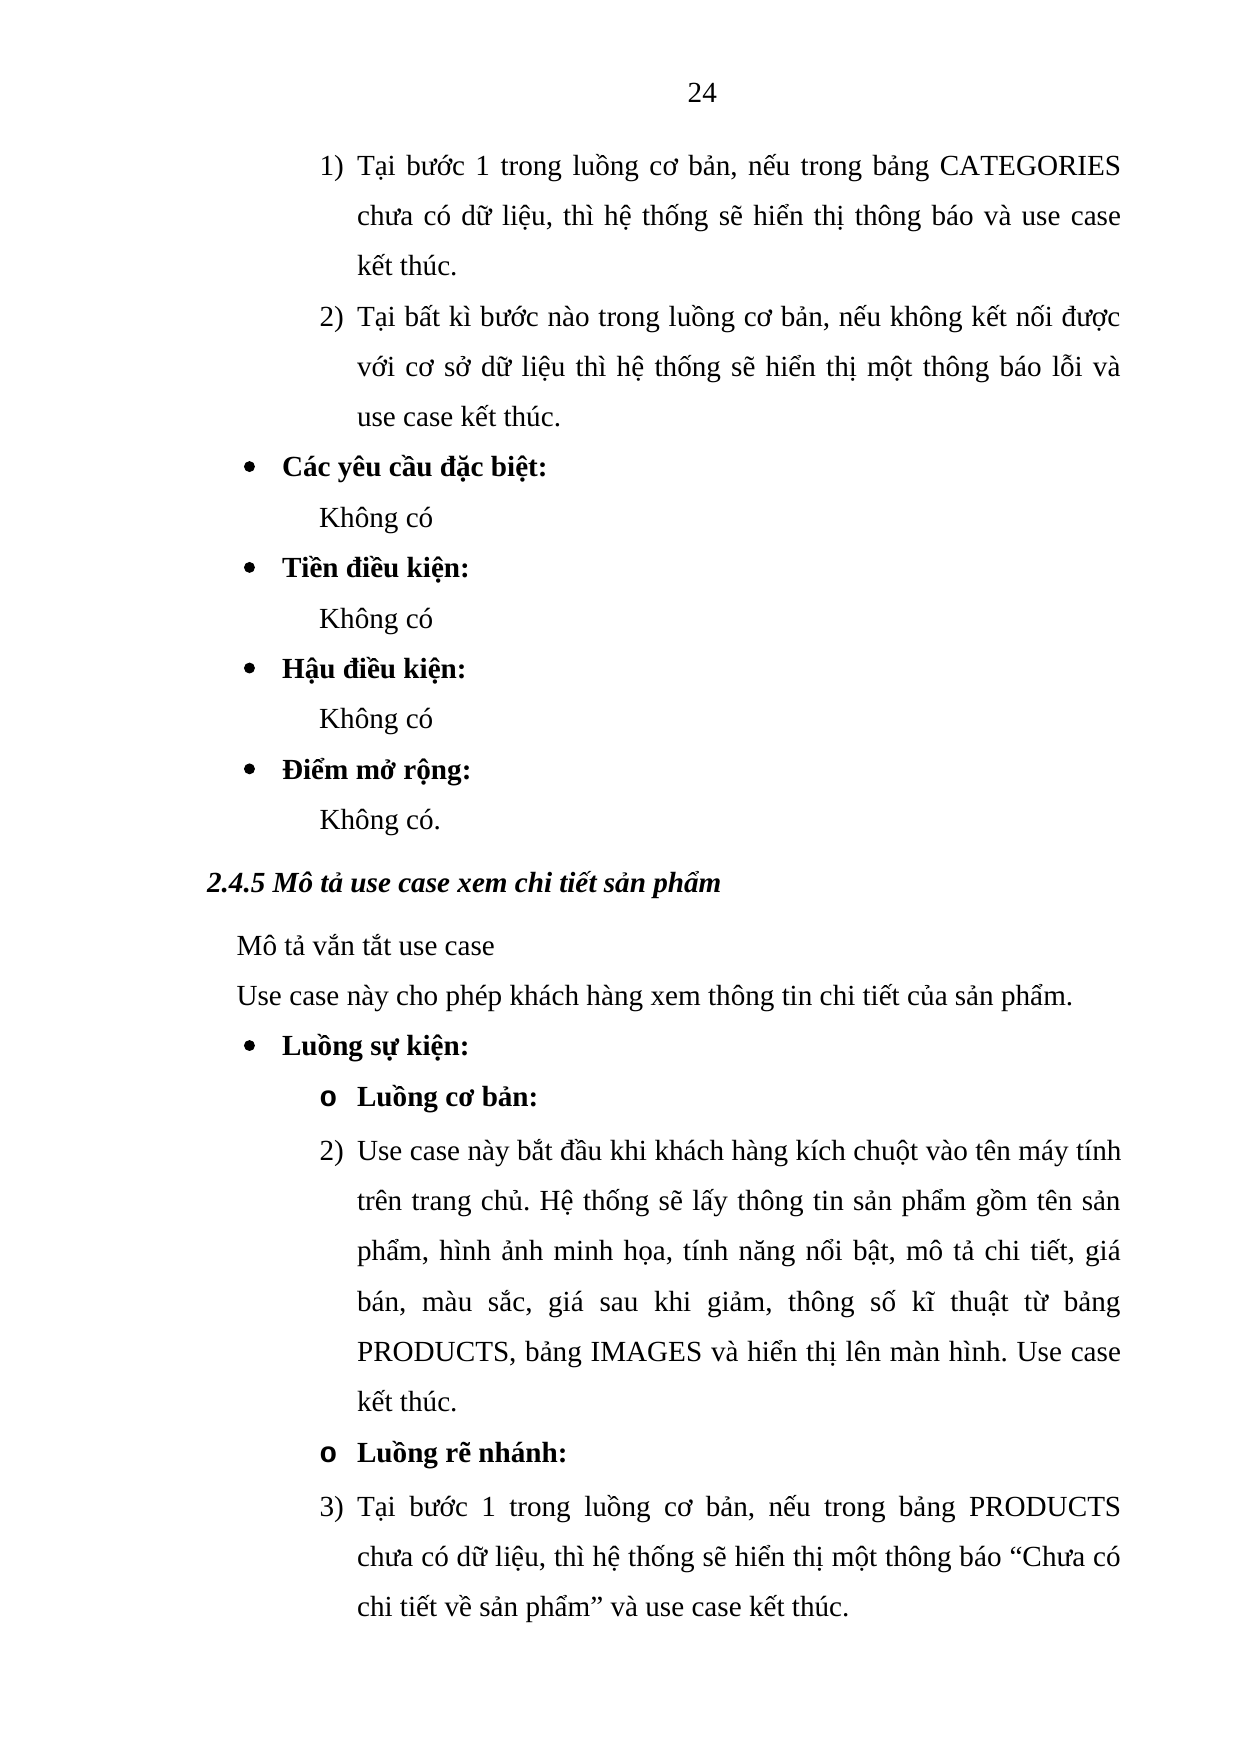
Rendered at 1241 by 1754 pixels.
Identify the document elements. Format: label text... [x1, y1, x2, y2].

text Không có. [319, 802, 1122, 836]
list Tiền điều kiện: [244, 550, 1122, 584]
list Điểm mở rộng: [244, 752, 1122, 785]
list Tại bước 1 trong luồng cơ bản, nếu trong bảng CATEGORIES chưa có dữ liệu, thì hệ thống sẽ hiển thị thông báo và use case kết thúc. [319, 148, 1122, 282]
text Không có [319, 601, 1122, 634]
list Hậu điều kiện: [244, 651, 1122, 685]
list Luồng rẽ nhánh: [319, 1435, 1122, 1471]
subtitle Mô tả use case xem chi tiết sản phẩm [207, 865, 1122, 898]
list Use case này bắt đầu khi khách hàng kích chuột vào tên máy tính trên trang chủ. Hệ thống sẽ lấy thông tin sản phẩm gồm tên sản phẩm, hình ảnh minh họa, tính năng nổi bật, mô tả chi tiết, giá bán, màu sắc, giá sau khi giảm, thông số kĩ thuật từ bảng PRODUCTS, bảng IMAGES và hiển thị lên màn hình. Use case kết thúc. [319, 1133, 1122, 1418]
list Tại bất kì bước nào trong luồng cơ bản, nếu không kết nối được với cơ sở dữ liệu thì hệ thống sẽ hiển thị một thông báo lỗi và use case kết thúc. [319, 299, 1122, 433]
list Các yêu cầu đặc biệt: [244, 449, 1122, 483]
list Luồng sự kiện: [244, 1028, 1122, 1062]
list Tại bước 1 trong luồng cơ bản, nếu trong bảng PRODUCTS chưa có dữ liệu, thì hệ thống sẽ hiển thị một thông báo “Chưa có chi tiết về sản phẩm” và use case kết thúc. [319, 1489, 1122, 1623]
text Không có [319, 500, 1122, 533]
text Không có [319, 701, 1122, 735]
list Luồng cơ bản: [319, 1079, 1122, 1115]
text Use case này cho phép khách hàng xem thông tin chi tiết của sản phẩm. [236, 978, 1122, 1012]
text Mô tả vắn tắt use case [236, 928, 1122, 961]
